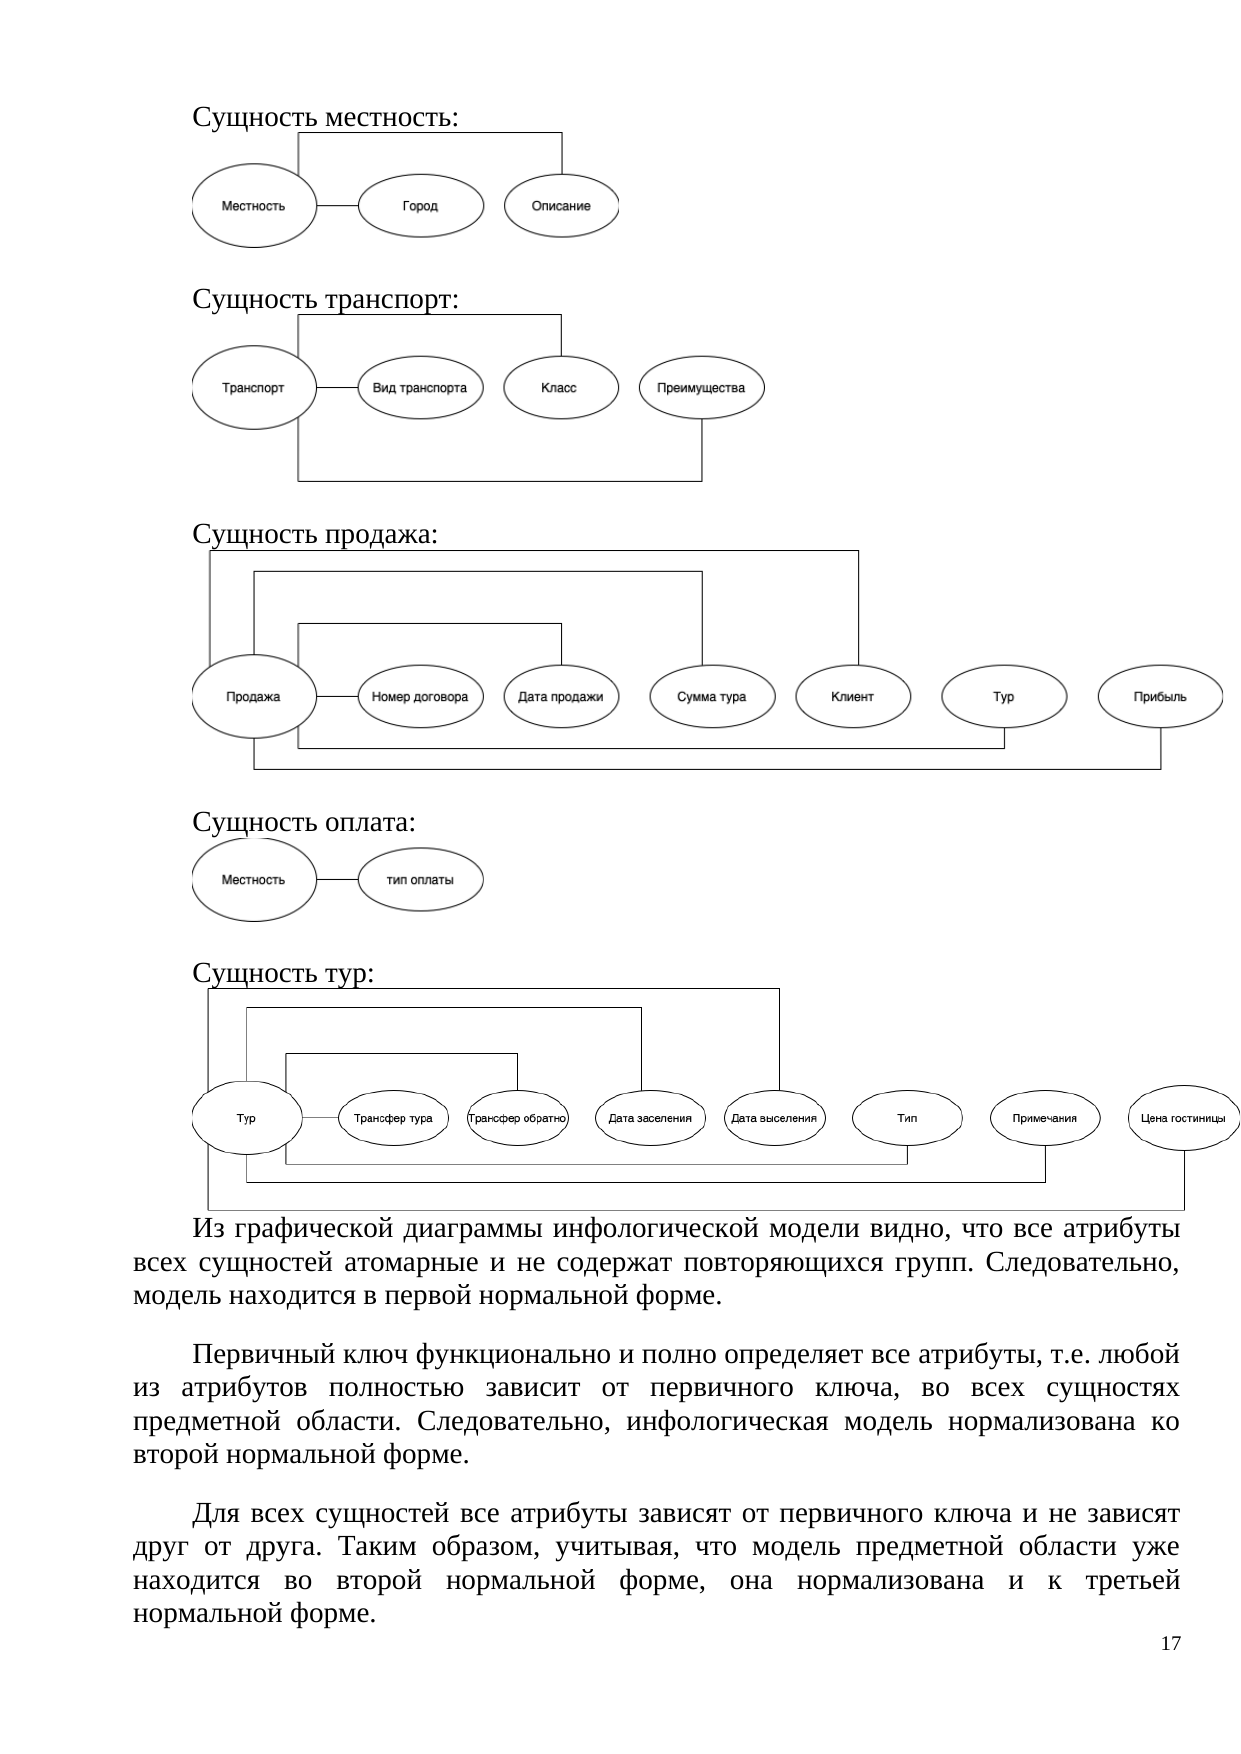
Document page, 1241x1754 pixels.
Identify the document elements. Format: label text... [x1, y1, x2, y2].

list Сущность транспорт: [133, 281, 1181, 314]
list Сущность оплата: [133, 804, 1181, 838]
picture [192, 314, 765, 483]
text Первичный ключ функционально и полно определяет все атрибуты, т.е. любой из атрибутов полностью зависит от первичного ключа, во всех сущностях предметной области. Следовательно, инфологическая модель нормализована ко второй нормальной форме. [133, 1336, 1181, 1470]
text Из графической диаграммы инфологической модели видно, что все атрибуты всех сущностей атомарные и не содержат повторяющихся групп. Следовательно, модель находится в первой нормальной форме. [133, 1210, 1181, 1311]
list Сущность продажа: [133, 517, 1181, 550]
picture [192, 132, 619, 248]
picture [192, 838, 484, 922]
text Для всех сущностей все атрибуты зависят от первичного ключа и не зависят друг от друга. Таким образом, учитывая, что модель предметной области уже находится во второй нормальной форме, она нормализована и к третьей нормальной форме. [133, 1495, 1181, 1629]
picture [192, 550, 1224, 771]
picture [192, 988, 1241, 1211]
list Сущность местность: [133, 99, 1181, 133]
list Сущность тур: [133, 955, 1181, 988]
